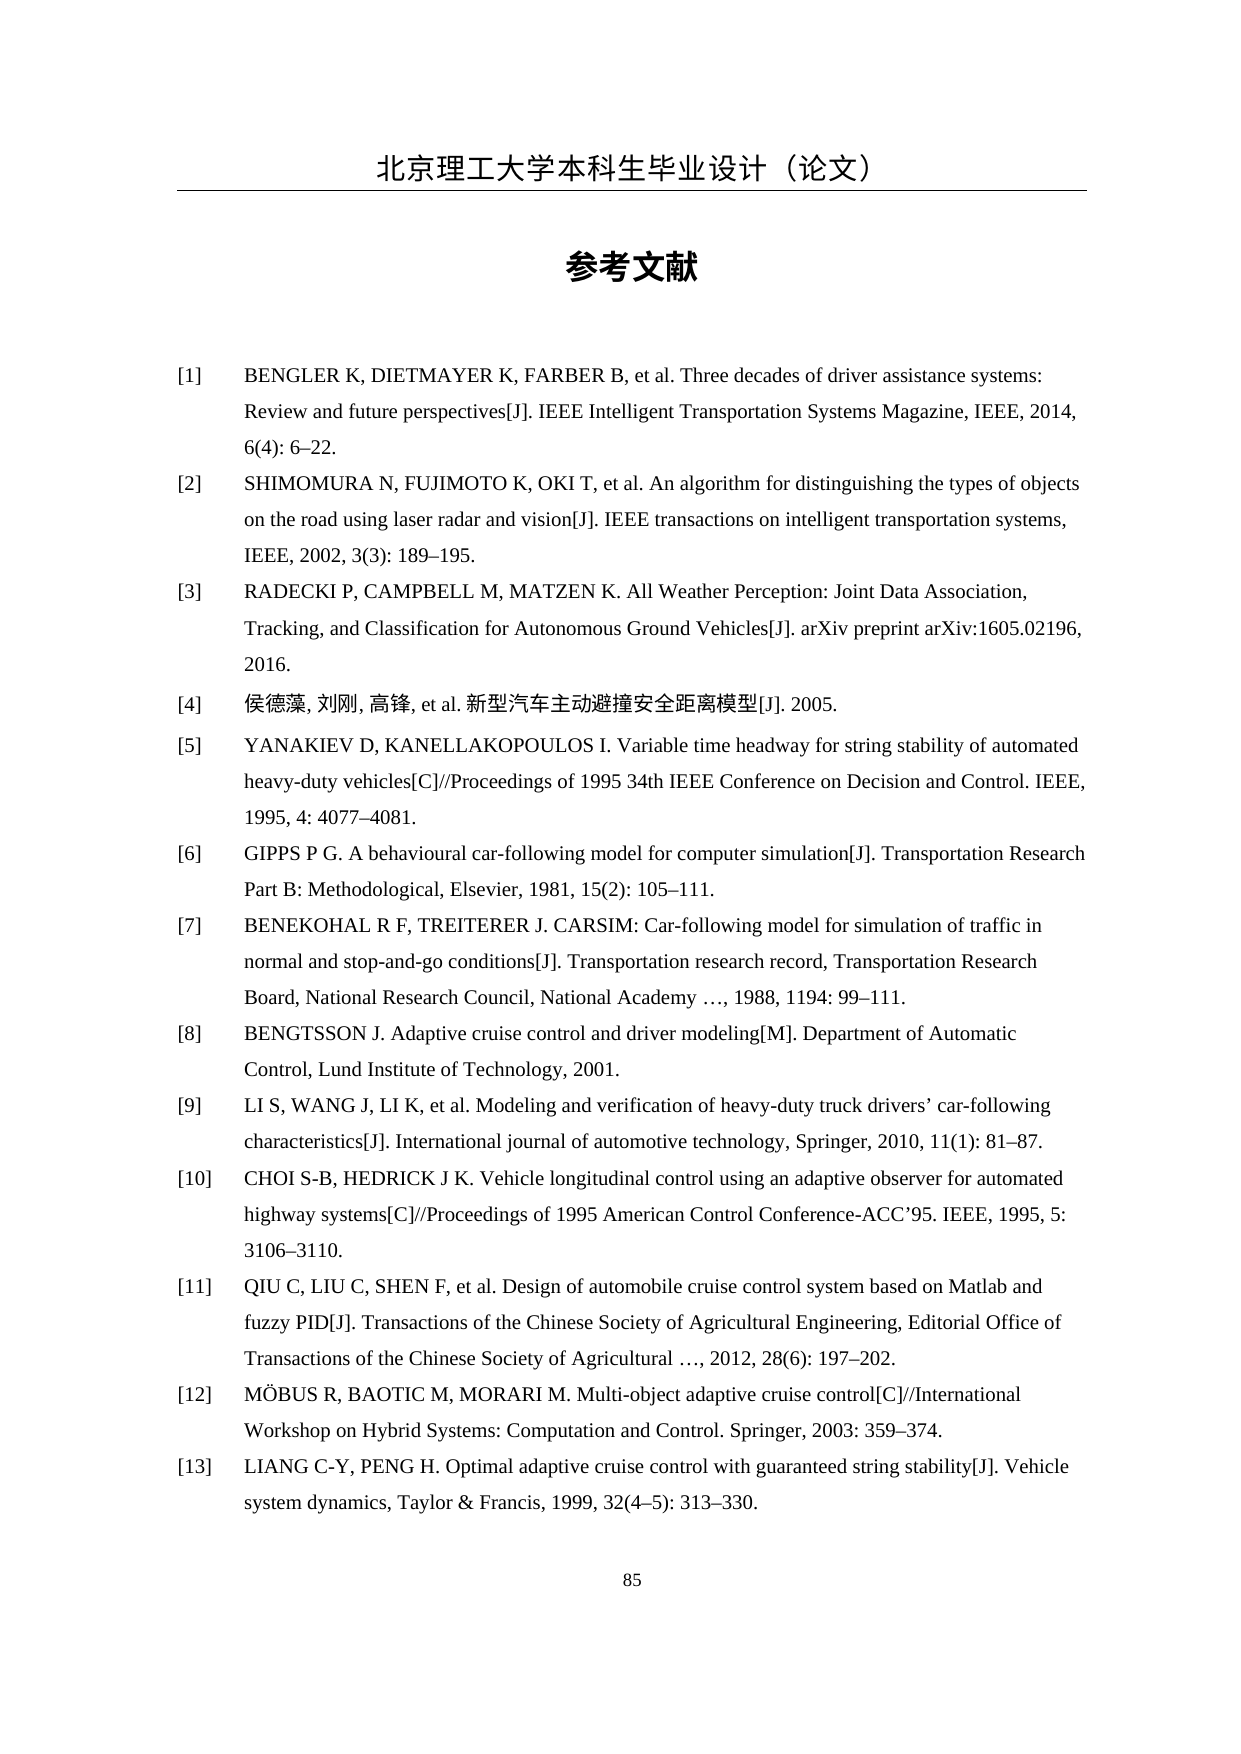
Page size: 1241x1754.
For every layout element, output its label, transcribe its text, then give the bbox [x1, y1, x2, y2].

text [7] BENEKOHAL R F, TREITERER J. CARSIM: Car-following model for simulation of traffic in normal and stop-and-go conditions[J]. Transportation research record, Transportation Research Board, National Research Council, National Academy …, 1988, 1194: 99–111. [177, 913, 1087, 1009]
text [12] MÖBUS R, BAOTIC M, MORARI M. Multi-object adaptive cruise control[C]//International Workshop on Hybrid Systems: Computation and Control. Springer, 2003: 359–374. [177, 1382, 1087, 1442]
subtitle 参考文献 [177, 226, 1087, 292]
text [3] RADECKI P, CAMPBELL M, MATZEN K. All Weather Perception: Joint Data Association, Tracking, and Classification for Autonomous Ground Vehicles[J]. arXiv preprint arXiv:1605.02196, 2016. [177, 579, 1087, 676]
text [1] BENGLER K, DIETMAYER K, FARBER B, et al. Three decades of driver assistance systems: Review and future perspectives[J]. IEEE Intelligent Transportation Systems Magazine, IEEE, 2014, 6(4): 6–22. [177, 363, 1087, 459]
text [9] LI S, WANG J, LI K, et al. Modeling and verification of heavy-duty truck drivers’ car-following characteristics[J]. International journal of automotive technology, Springer, 2010, 11(1): 81–87. [177, 1093, 1087, 1153]
text [5] YANAKIEV D, KANELLAKOPOULOS I. Variable time headway for string stability of automated heavy-duty vehicles[C]//Proceedings of 1995 34th IEEE Conference on Decision and Control. IEEE, 1995, 4: 4077–4081. [177, 733, 1087, 829]
text [8] BENGTSSON J. Adaptive cruise control and driver modeling[M]. Department of Automatic Control, Lund Institute of Technology, 2001. [177, 1021, 1087, 1081]
text [4] 侯德藻, 刘刚, 高锋, et al. 新型汽车主动避撞安全距离模型[J]. 2005. [177, 688, 1087, 718]
text [11] QIU C, LIU C, SHEN F, et al. Design of automobile cruise control system based on Matlab and fuzzy PID[J]. Transactions of the Chinese Society of Agricultural Engineering, Editorial Office of Transactions of the Chinese Society of Agricultural …, 2012, 28(6): 197–202. [177, 1273, 1087, 1370]
text [13] LIANG C-Y, PENG H. Optimal adaptive cruise control with guaranteed string stability[J]. Vehicle system dynamics, Taylor & Francis, 1999, 32(4–5): 313–330. [177, 1454, 1087, 1514]
text [6] GIPPS P G. A behavioural car-following model for computer simulation[J]. Transportation Research Part B: Methodological, Elsevier, 1981, 15(2): 105–111. [177, 841, 1087, 901]
text [10] CHOI S-B, HEDRICK J K. Vehicle longitudinal control using an adaptive observer for automated highway systems[C]//Proceedings of 1995 American Control Conference-ACC’95. IEEE, 1995, 5: 3106–3110. [177, 1165, 1087, 1262]
text [2] SHIMOMURA N, FUJIMOTO K, OKI T, et al. An algorithm for distinguishing the types of objects on the road using laser radar and vision[J]. IEEE transactions on intelligent transportation systems, IEEE, 2002, 3(3): 189–195. [177, 471, 1087, 567]
